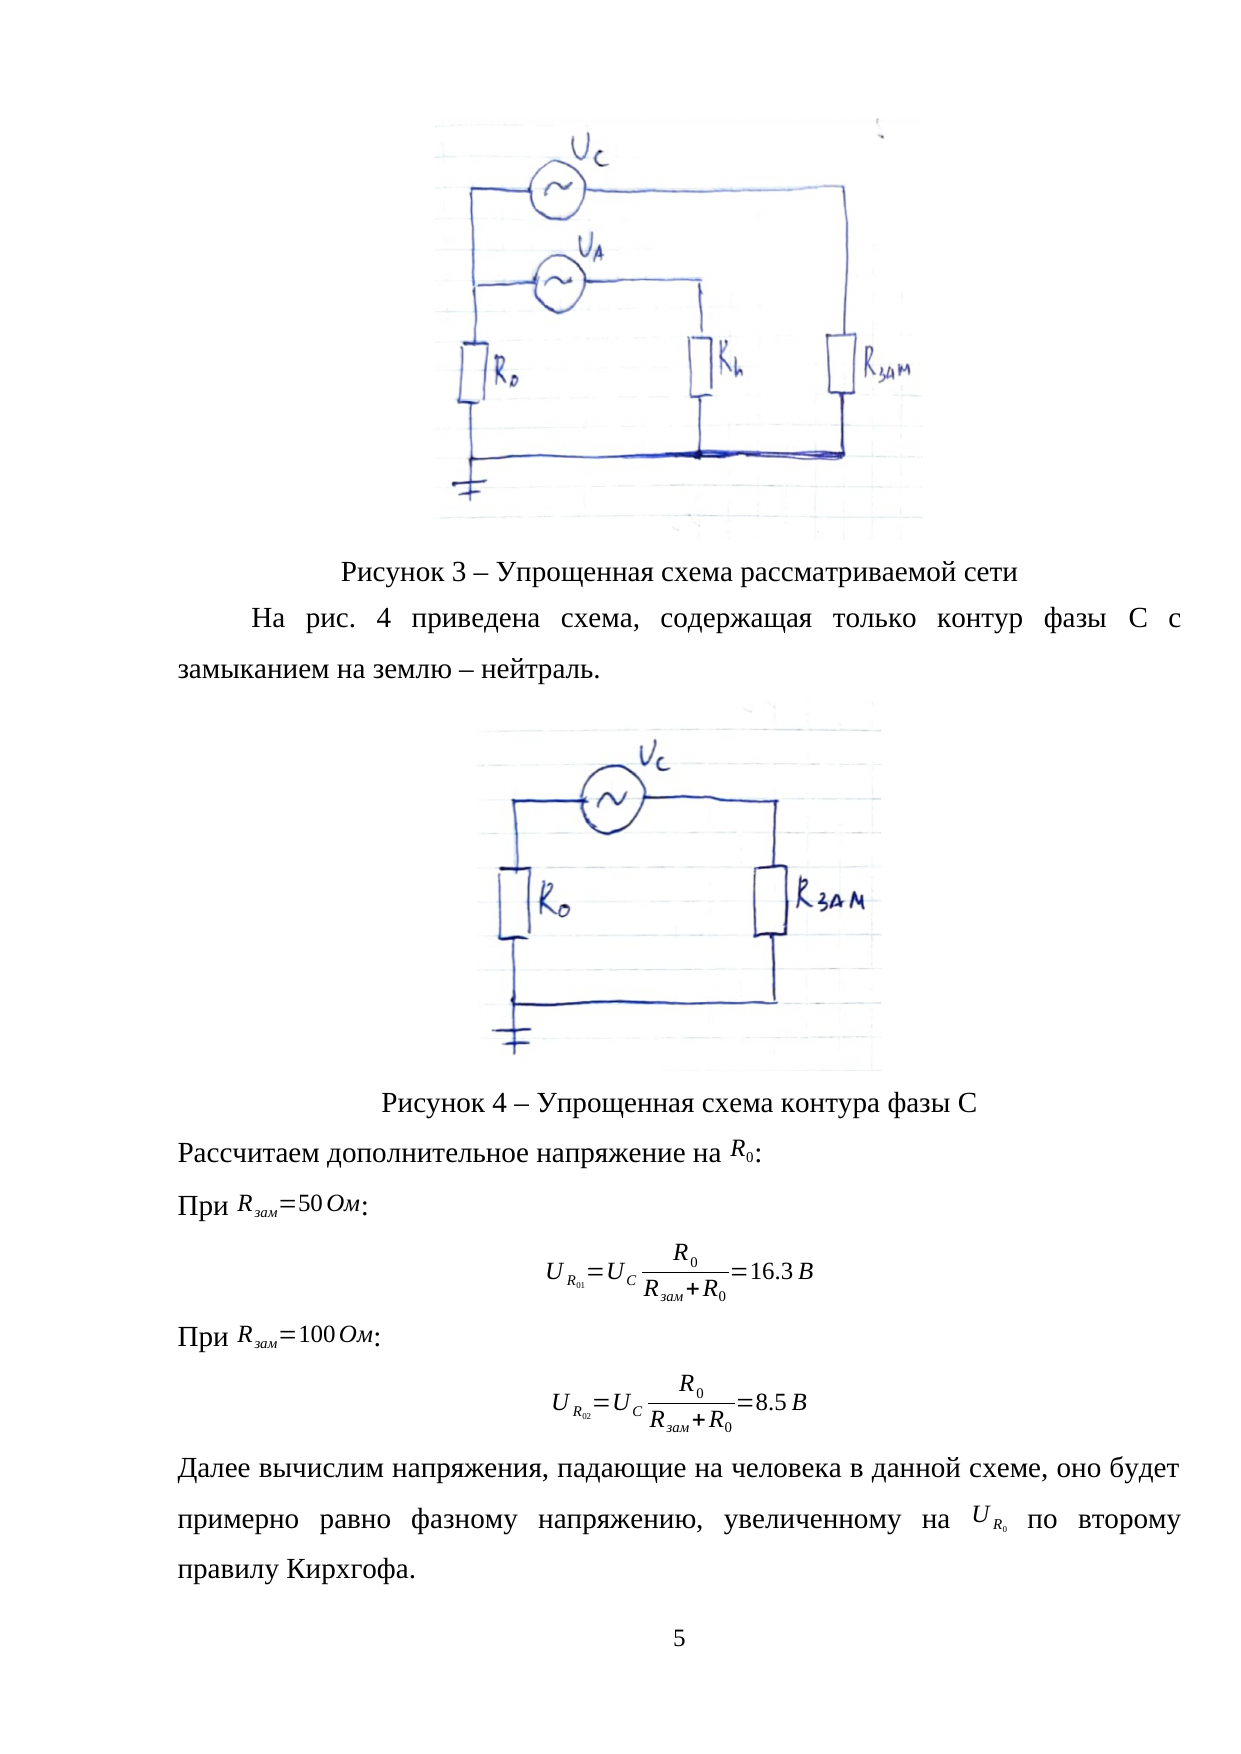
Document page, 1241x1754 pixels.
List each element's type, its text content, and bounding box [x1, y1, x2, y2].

text Рисунок 4 – Упрощенная схема контура фазы C [177, 1085, 1181, 1118]
text При : [177, 1319, 1181, 1353]
text Рассчитаем дополнительное напряжение на : [177, 1131, 1181, 1169]
text Далее вычислим напряжения, падающие на человека в данной схеме, оно будет примерно равно фазному напряжению, увеличенному на по второму правилу Кирхгофа. [177, 1451, 1181, 1585]
text Рисунок 3 – Упрощенная схема рассматриваемой сети [177, 554, 1181, 588]
text На рис. 4 приведена схема, содержащая только контур фазы C с замыканием на землю – нейтраль. [177, 600, 1181, 684]
picture [435, 118, 924, 540]
picture [477, 701, 882, 1071]
text При : [177, 1188, 1181, 1222]
